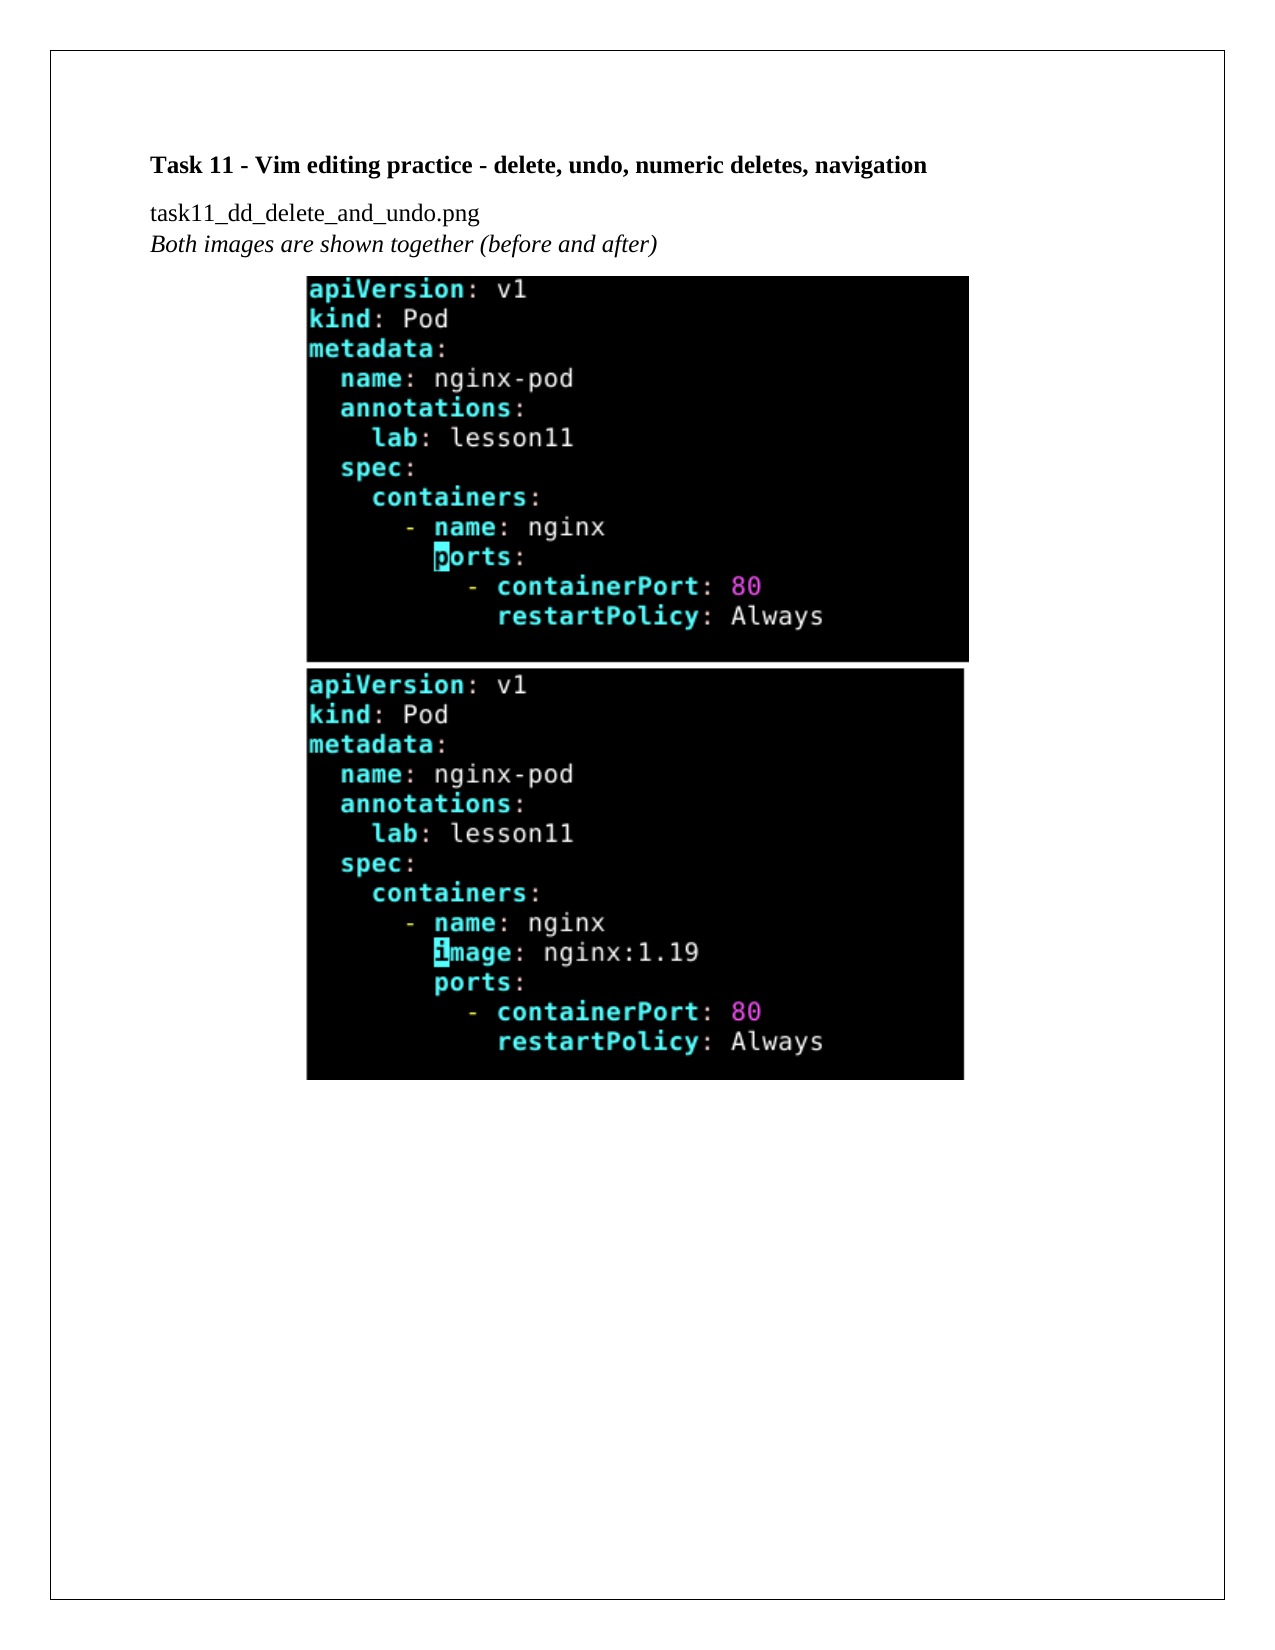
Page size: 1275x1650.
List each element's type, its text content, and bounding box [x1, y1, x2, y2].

picture [306, 276, 969, 1080]
text task11_dd_delete_and_undo.png Both images are shown together (before and after) [150, 198, 1125, 257]
text Task 11 - Vim editing practice - delete, undo, numeric deletes, navigation [150, 150, 1125, 179]
